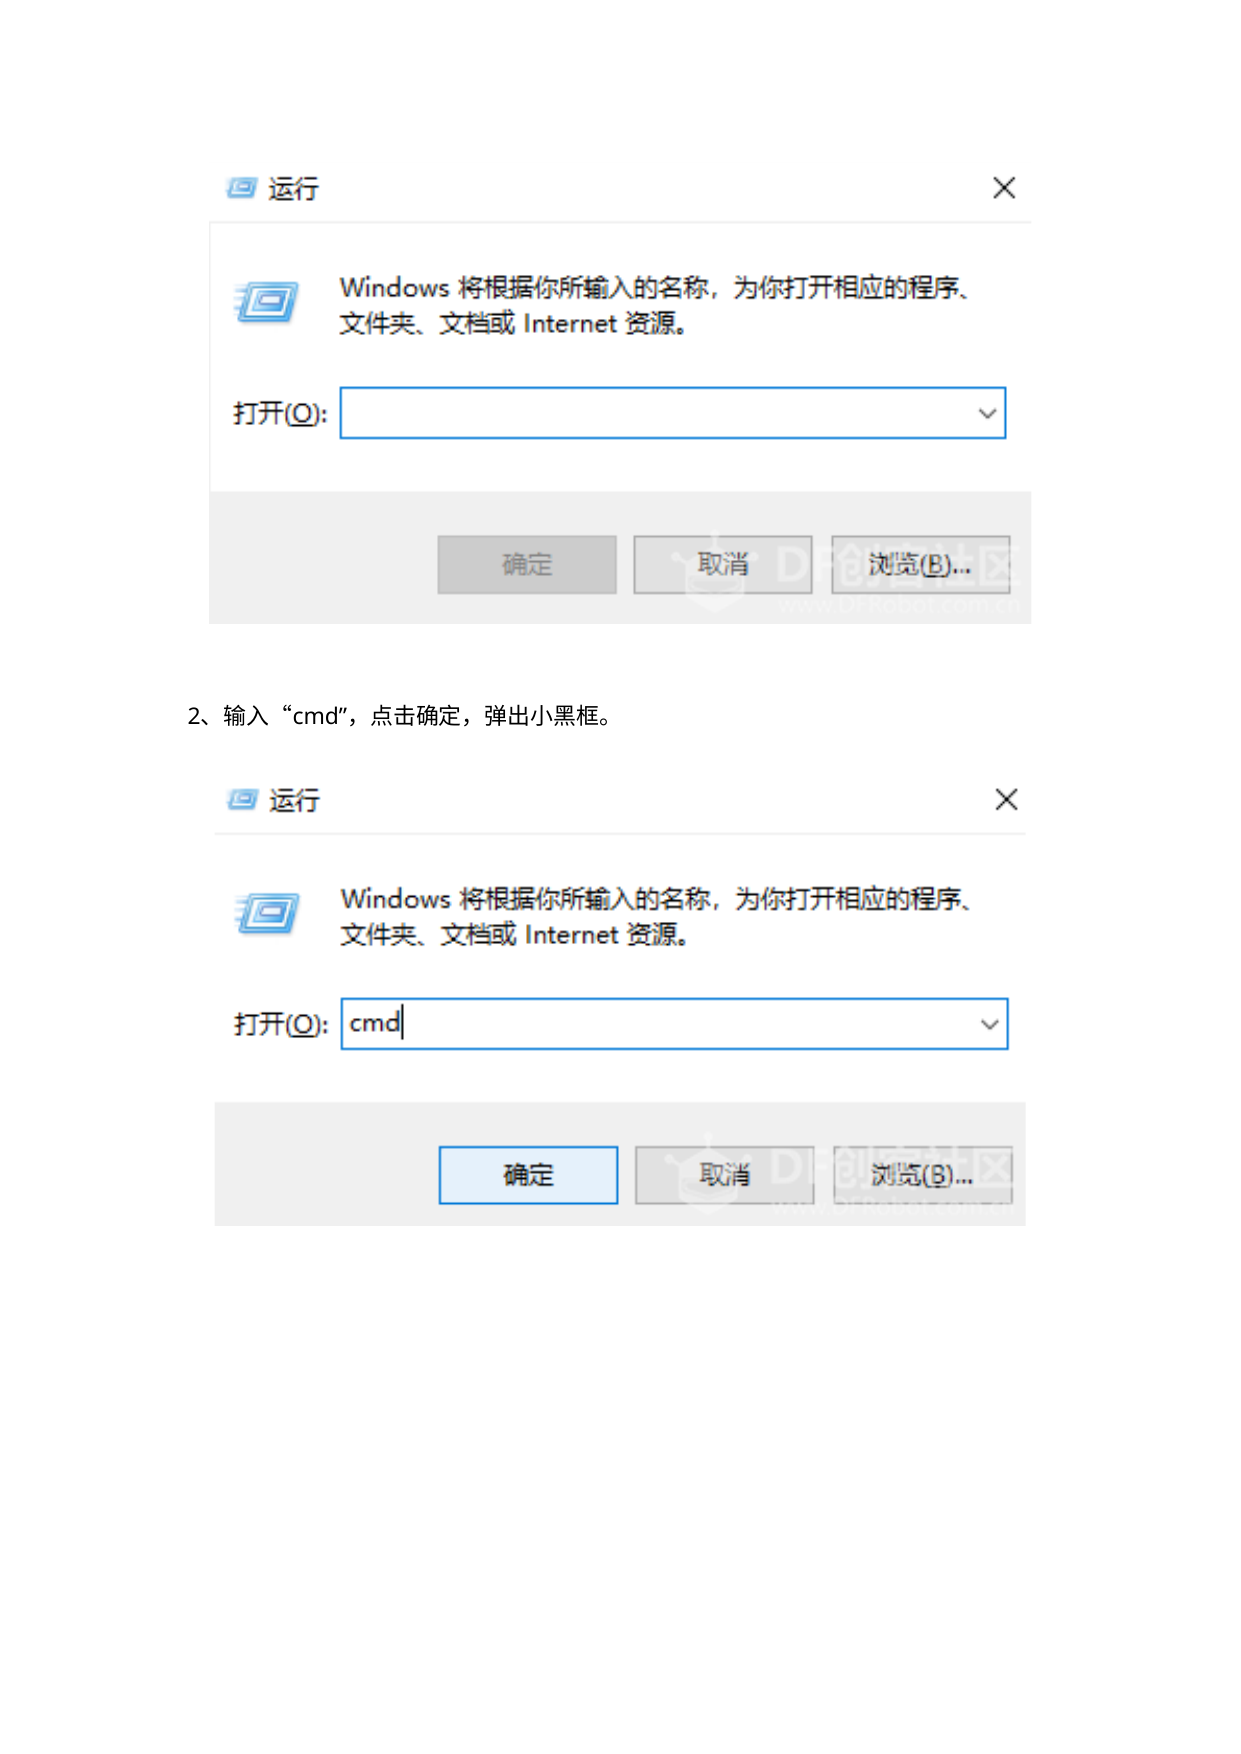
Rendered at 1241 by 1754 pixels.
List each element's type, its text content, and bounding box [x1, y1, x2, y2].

text 2、输入“cmd”，点击确定，弹出小黑框。 [187, 682, 1053, 747]
picture [209, 162, 1032, 624]
picture [214, 779, 1026, 1226]
